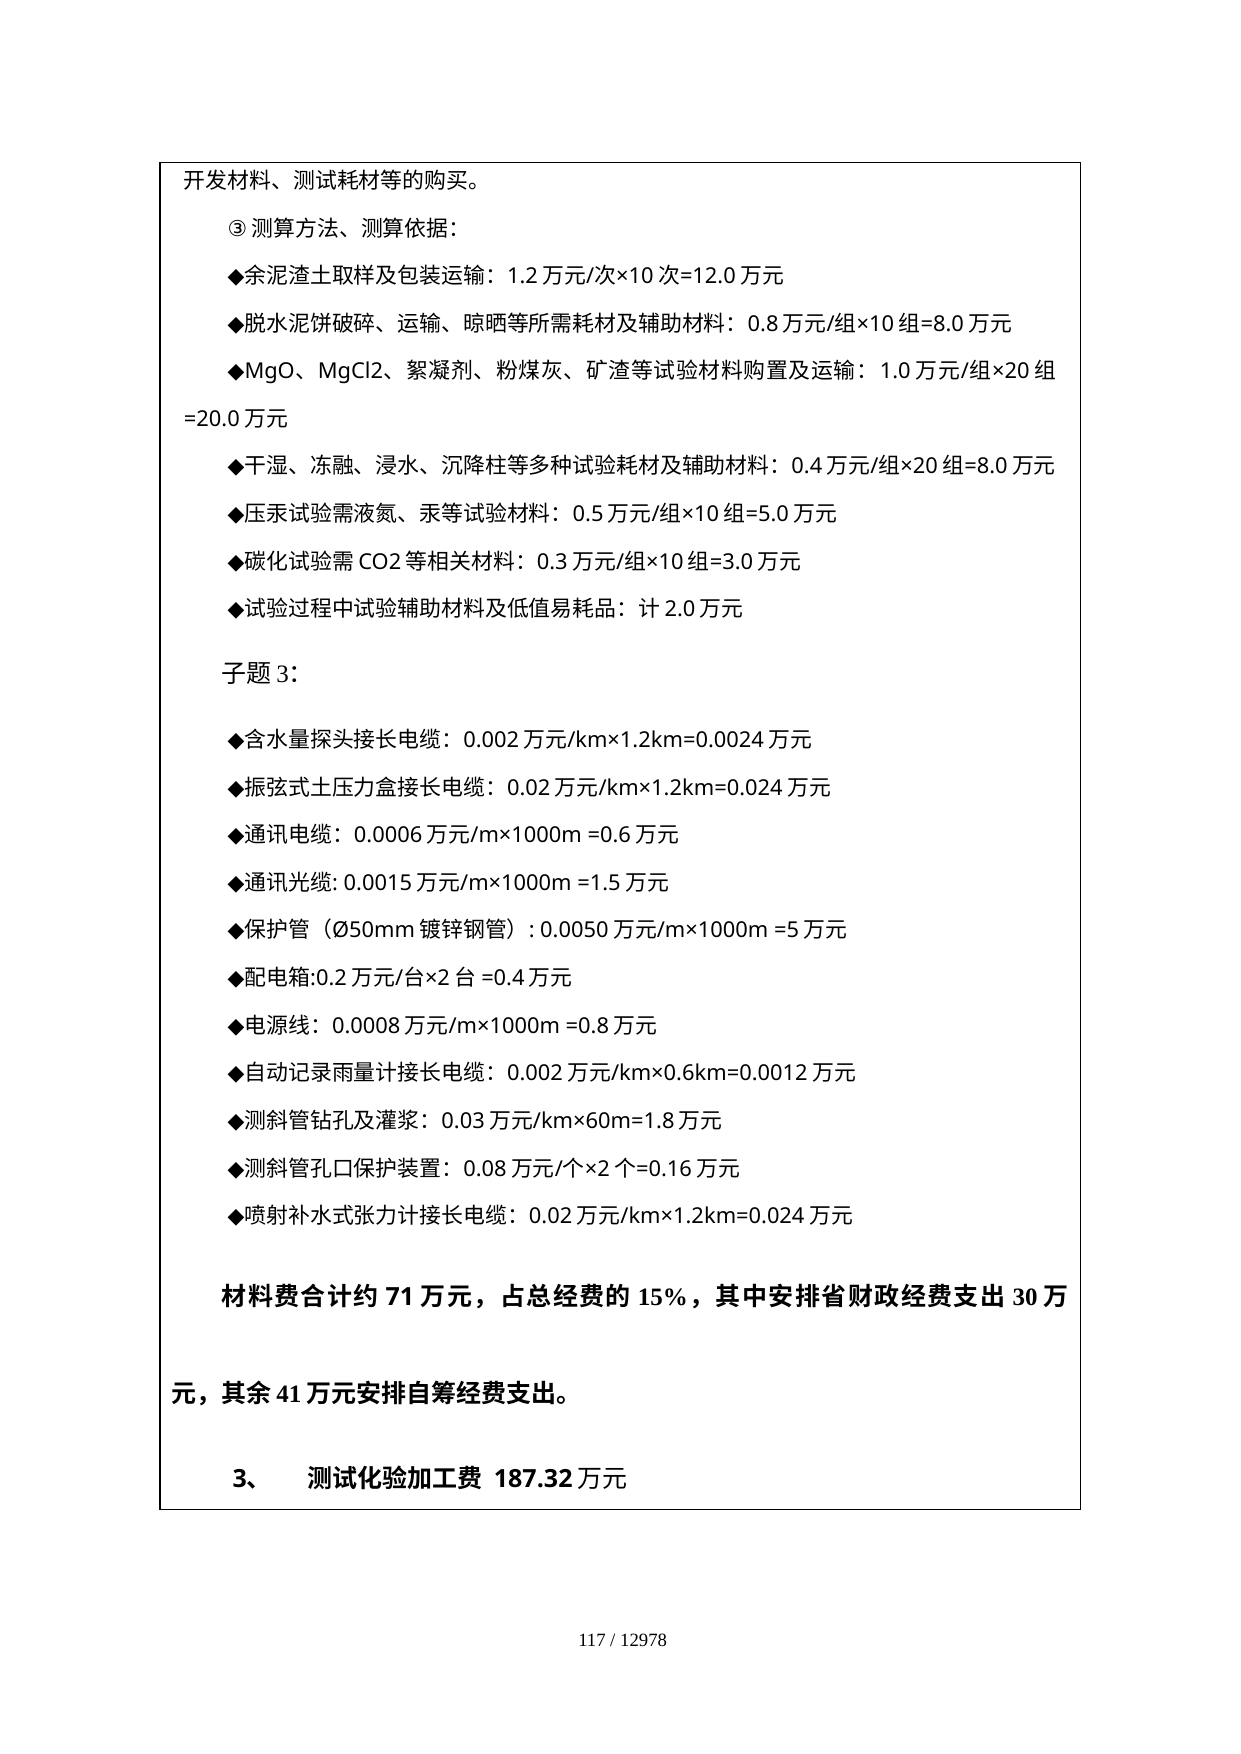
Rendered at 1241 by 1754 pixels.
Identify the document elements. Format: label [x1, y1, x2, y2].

table_cell [161, 163, 1080, 1509]
